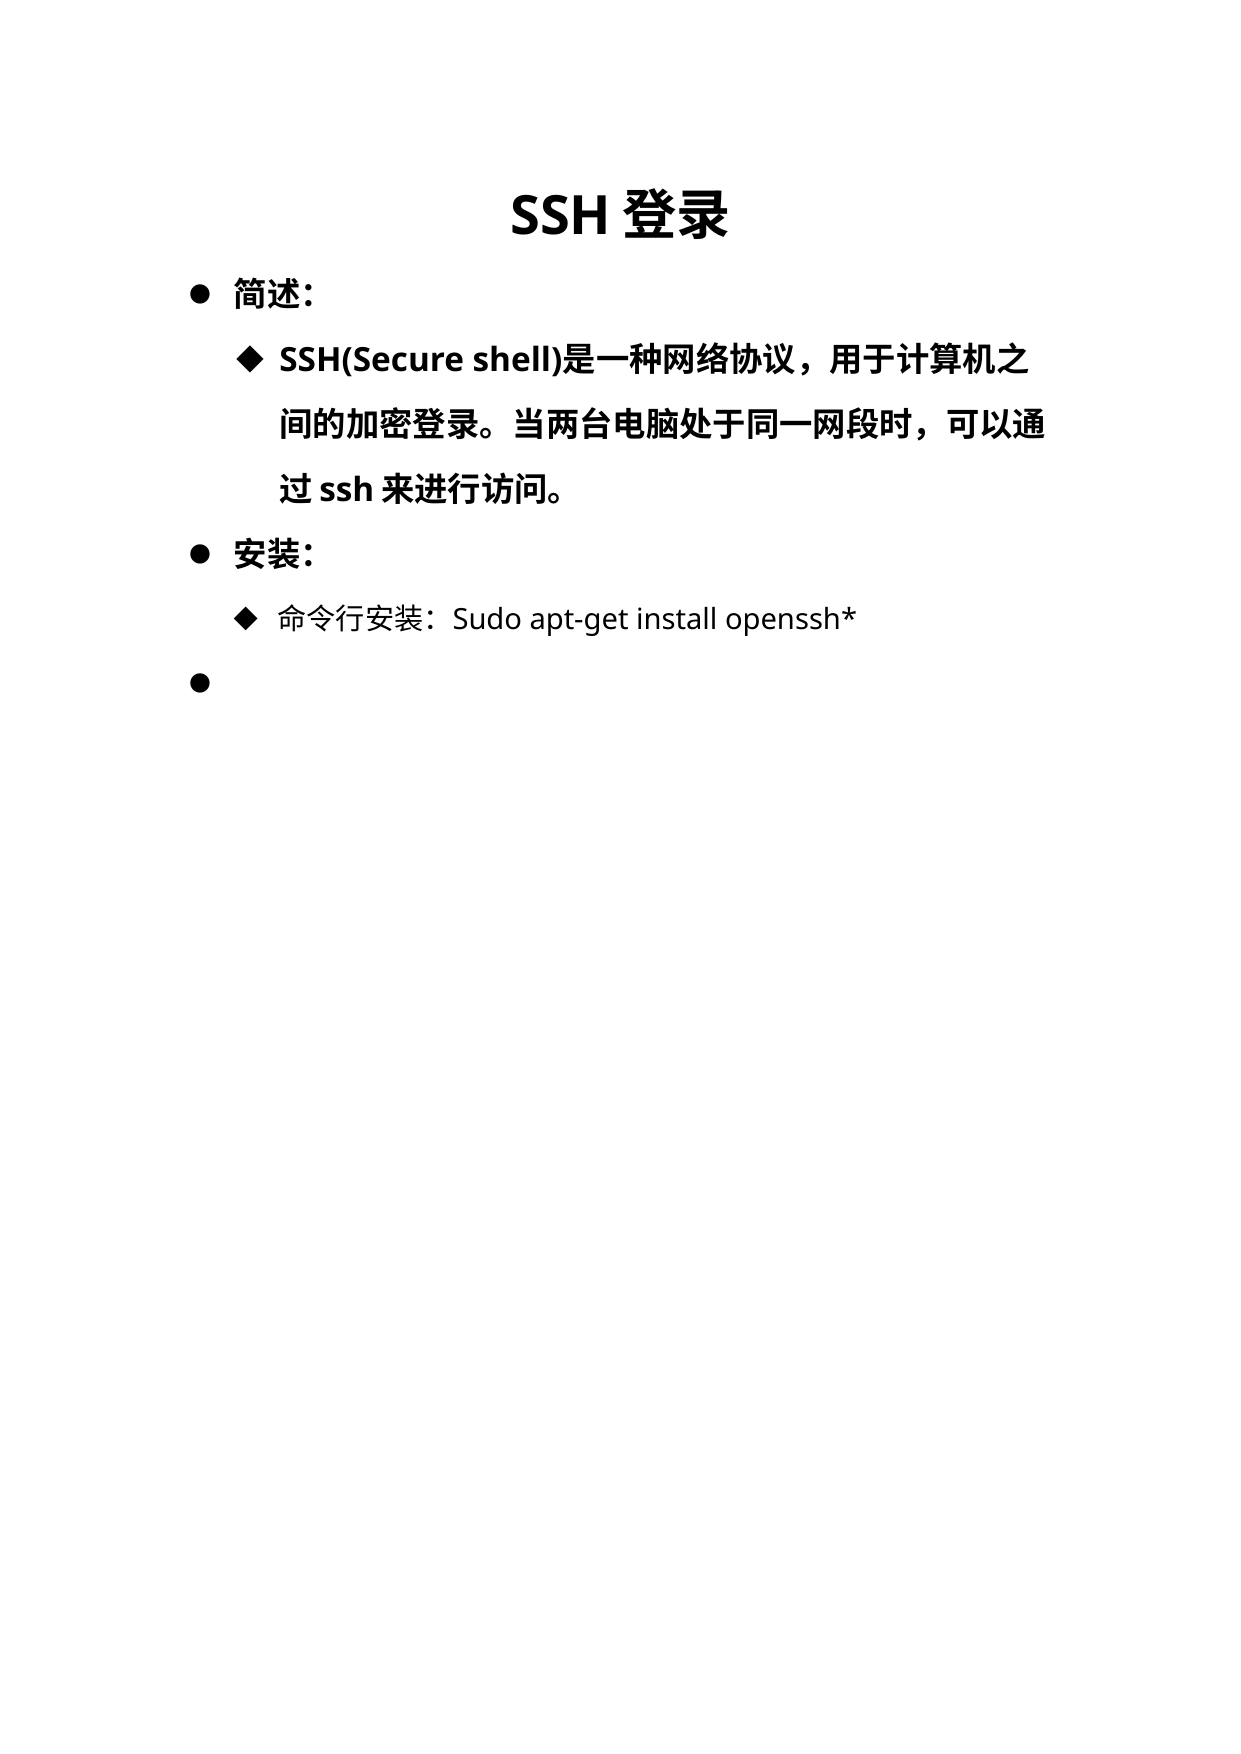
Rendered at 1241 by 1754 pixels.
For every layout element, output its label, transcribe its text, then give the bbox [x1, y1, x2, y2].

text SSH登录 [187, 162, 1053, 259]
text 命令行安装：Sudo apt-get install openssh* [231, 584, 1053, 649]
text 安装： [187, 519, 1053, 584]
list SSH(Secure shell)是一种网络协议，用于计算机之间的加密登录。当两台电脑处于同一网段时，可以通过ssh来进行访问。 [233, 324, 1053, 519]
text 简述： [187, 259, 1053, 324]
